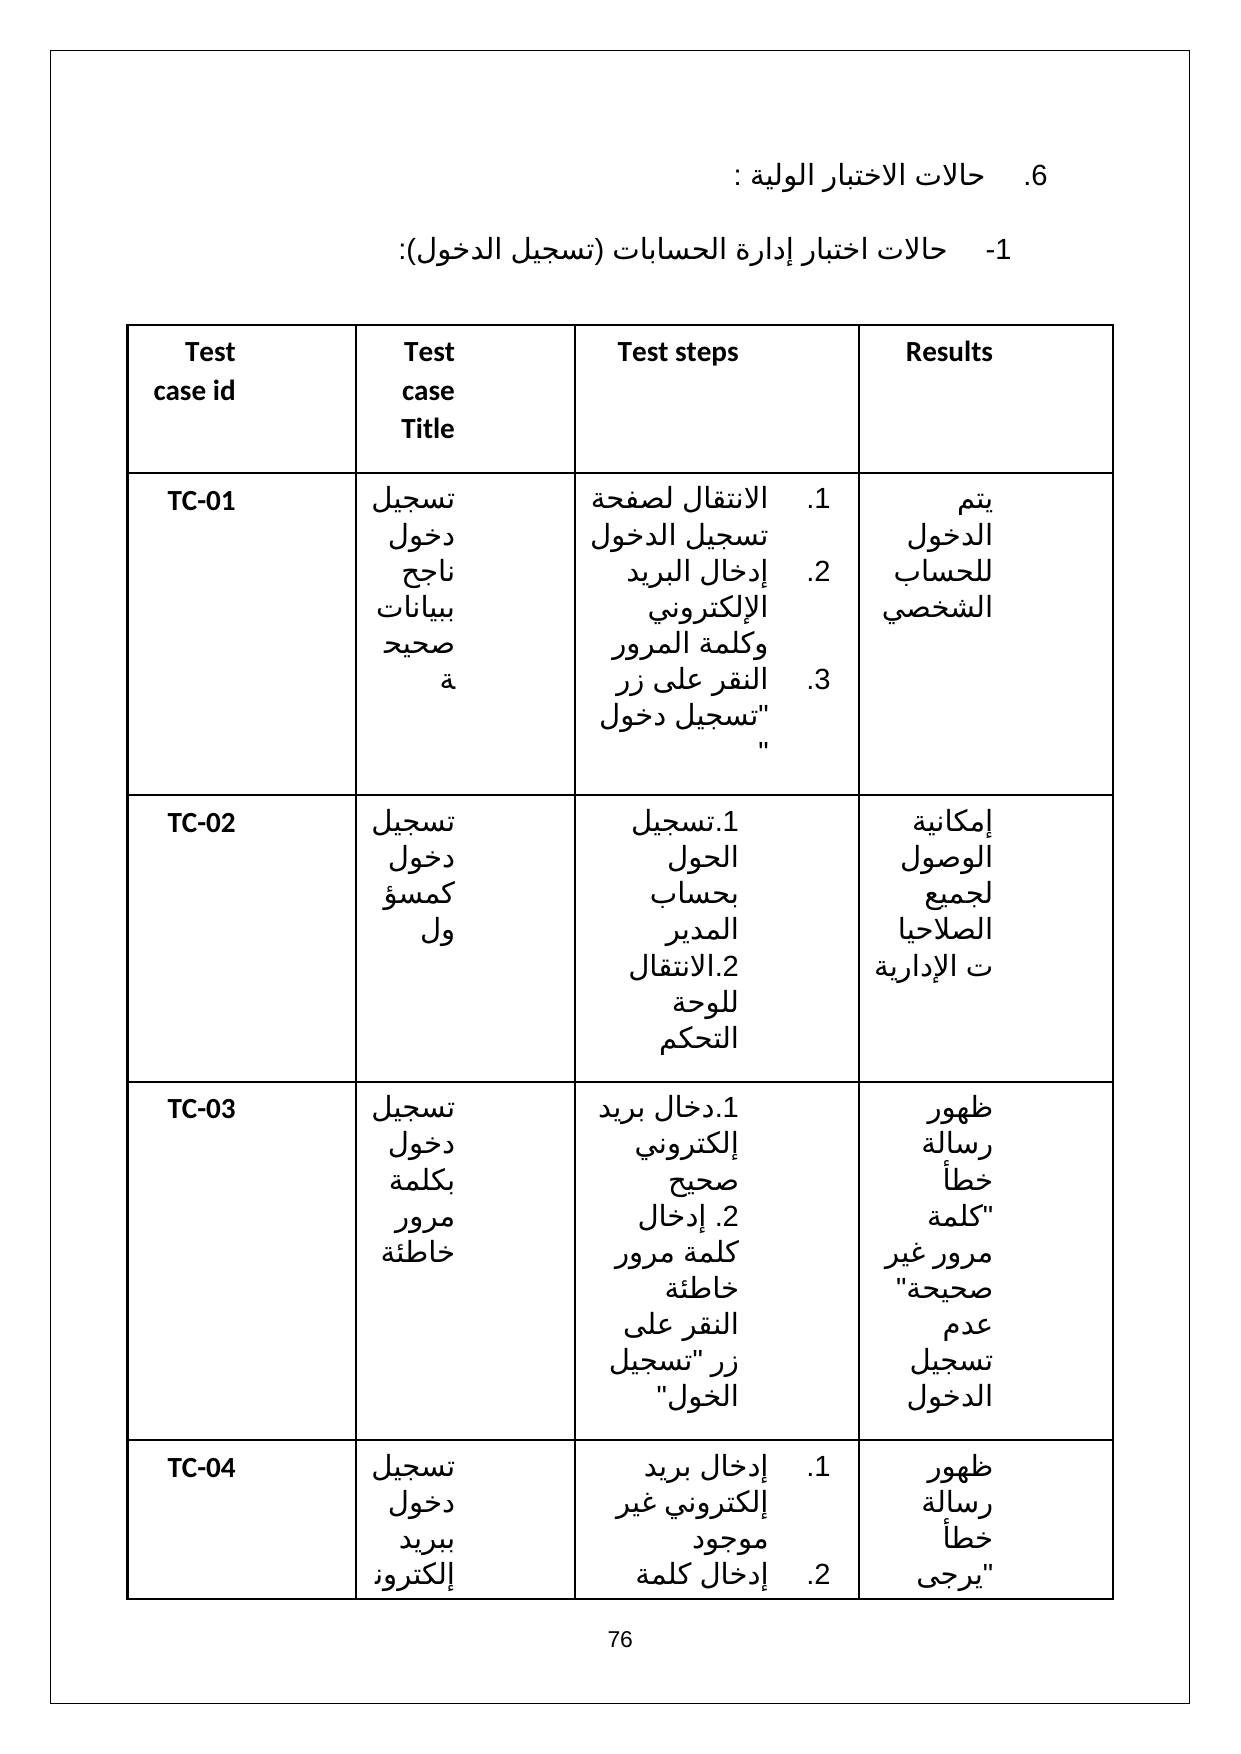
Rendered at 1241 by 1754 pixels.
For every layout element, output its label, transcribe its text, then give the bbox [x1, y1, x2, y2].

table_header Test case id [129, 326, 355, 472]
table_header Results [860, 326, 1112, 472]
table_header Test case Title [357, 326, 574, 472]
table_cell يتم الدخول للحساب الشخصي [860, 474, 1112, 794]
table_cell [860, 1441, 1112, 1598]
table_cell تسجيل دخول بكلمة مرور خاطئة [357, 1083, 574, 1439]
table_cell TC-02 [129, 796, 355, 1081]
table_header Test steps [576, 326, 858, 472]
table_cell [576, 1441, 858, 1598]
table_cell الانتقال لصفحة تسجيل الدخول إدخال البريد الإلكتروني وكلمة المرور النقر على زر "تسجيل دخول " [576, 474, 858, 794]
table_cell تسجيل دخول كمسؤول [357, 796, 574, 1081]
table_cell 1.دخال بريد إلكتروني صحيح 2. إدخال كلمة مرور خاطئة النقر على زر "تسجيل الخول" [576, 1083, 858, 1439]
list حالات الاختبار الولية : [187, 158, 1023, 191]
table_cell تسجيل دخول ناجح ببيانات صحيحة [357, 474, 574, 794]
table_cell TC-01 [129, 474, 355, 794]
table_cell TC-04 [129, 1441, 355, 1598]
table_cell 1.تسجيل الحول بحساب المدير 2.الانتقال للوحة التحكم [576, 796, 858, 1081]
table_cell ظهور رسالة خطأ "كلمة مرور غير صحيحة" عدم تسجيل الدخول [860, 1083, 1112, 1439]
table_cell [357, 1441, 574, 1598]
table_cell TC-03 [129, 1083, 355, 1439]
list حالات اختبار إدارة الحسابات (تسجيل الدخول): [187, 232, 986, 266]
table_cell إمكانية الوصول لجميع الصلاحيات الإدارية [860, 796, 1112, 1081]
